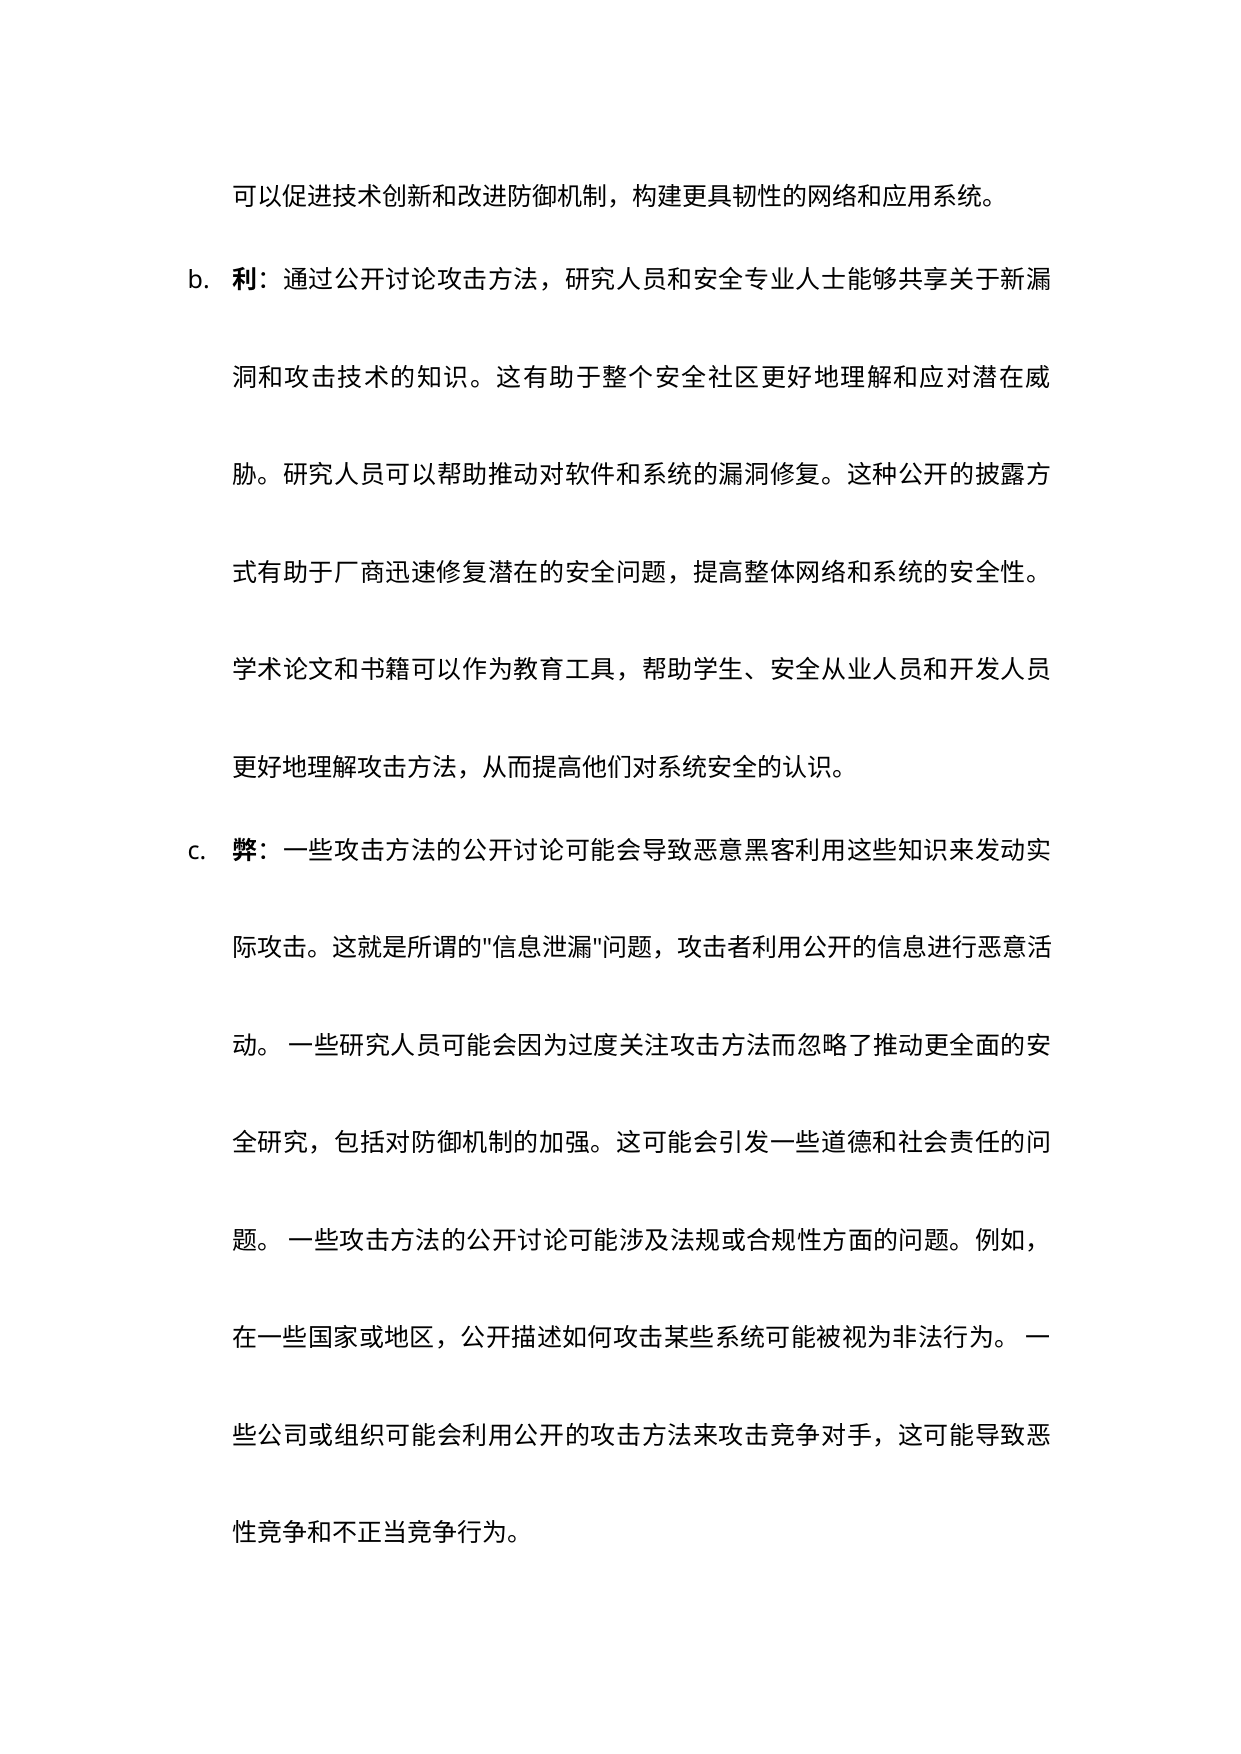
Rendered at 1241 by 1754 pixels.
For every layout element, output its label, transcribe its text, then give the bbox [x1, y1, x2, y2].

list 利：通过公开讨论攻击方法，研究人员和安全专业人士能够共享关于新漏洞和攻击技术的知识。这有助于整个安全社区更好地理解和应对潜在威胁。研究人员可以帮助推动对软件和系统的漏洞修复。这种公开的披露方式有助于厂商迅速修复潜在的安全问题，提高整体网络和系统的安全性。 学术论文和书籍可以作为教育工具，帮助学生、安全从业人员和开发人员更好地理解攻击方法，从而提高他们对系统安全的认识。 [187, 245, 1053, 798]
list 弊：一些攻击方法的公开讨论可能会导致恶意黑客利用这些知识来发动实际攻击。这就是所谓的"信息泄漏"问题，攻击者利用公开的信息进行恶意活动。 一些研究人员可能会因为过度关注攻击方法而忽略了推动更全面的安全研究，包括对防御机制的加强。这可能会引发一些道德和社会责任的问题。 一些攻击方法的公开讨论可能涉及法规或合规性方面的问题。例如，在一些国家或地区，公开描述如何攻击某些系统可能被视为非法行为。 一些公司或组织可能会利用公开的攻击方法来攻击竞争对手，这可能导致恶性竞争和不正当竞争行为。 [187, 816, 1053, 1563]
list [187, 162, 1053, 227]
